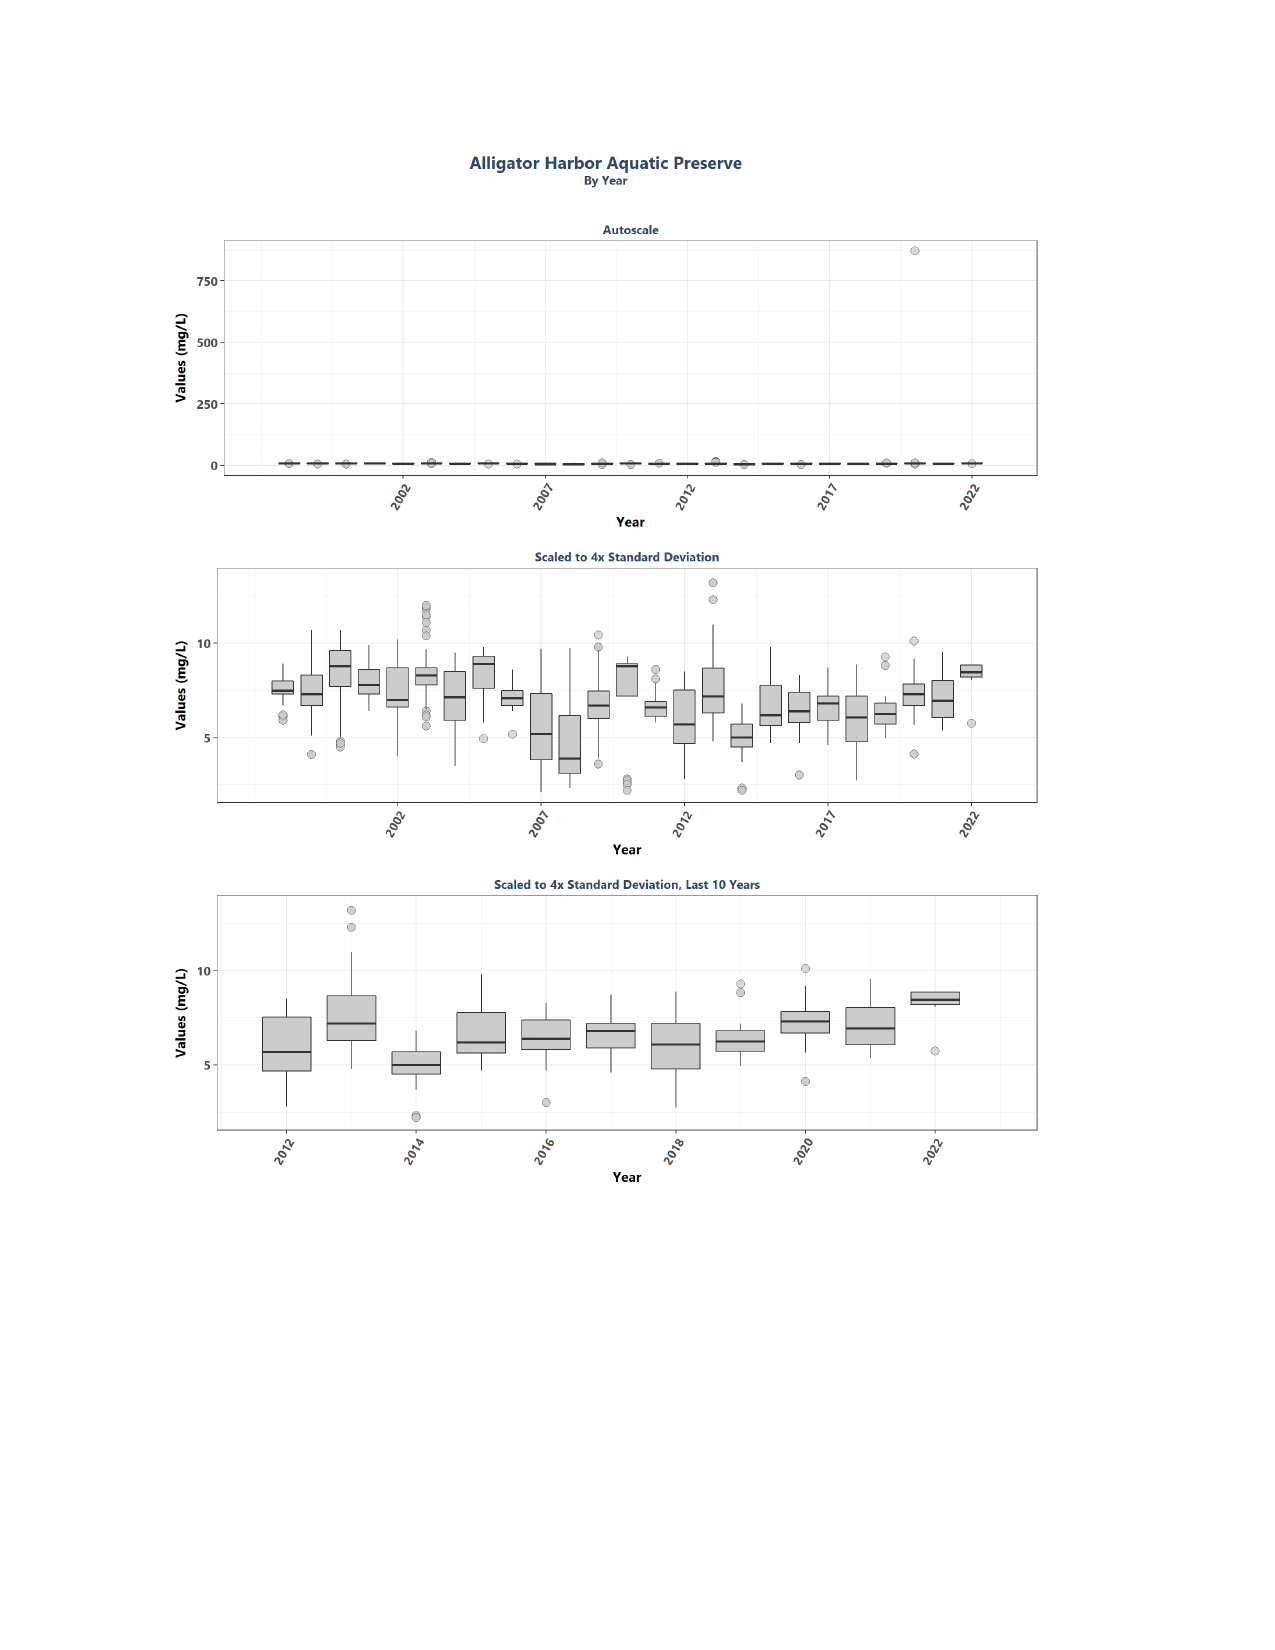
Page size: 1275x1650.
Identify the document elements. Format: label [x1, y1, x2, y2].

picture [168, 150, 1044, 1200]
